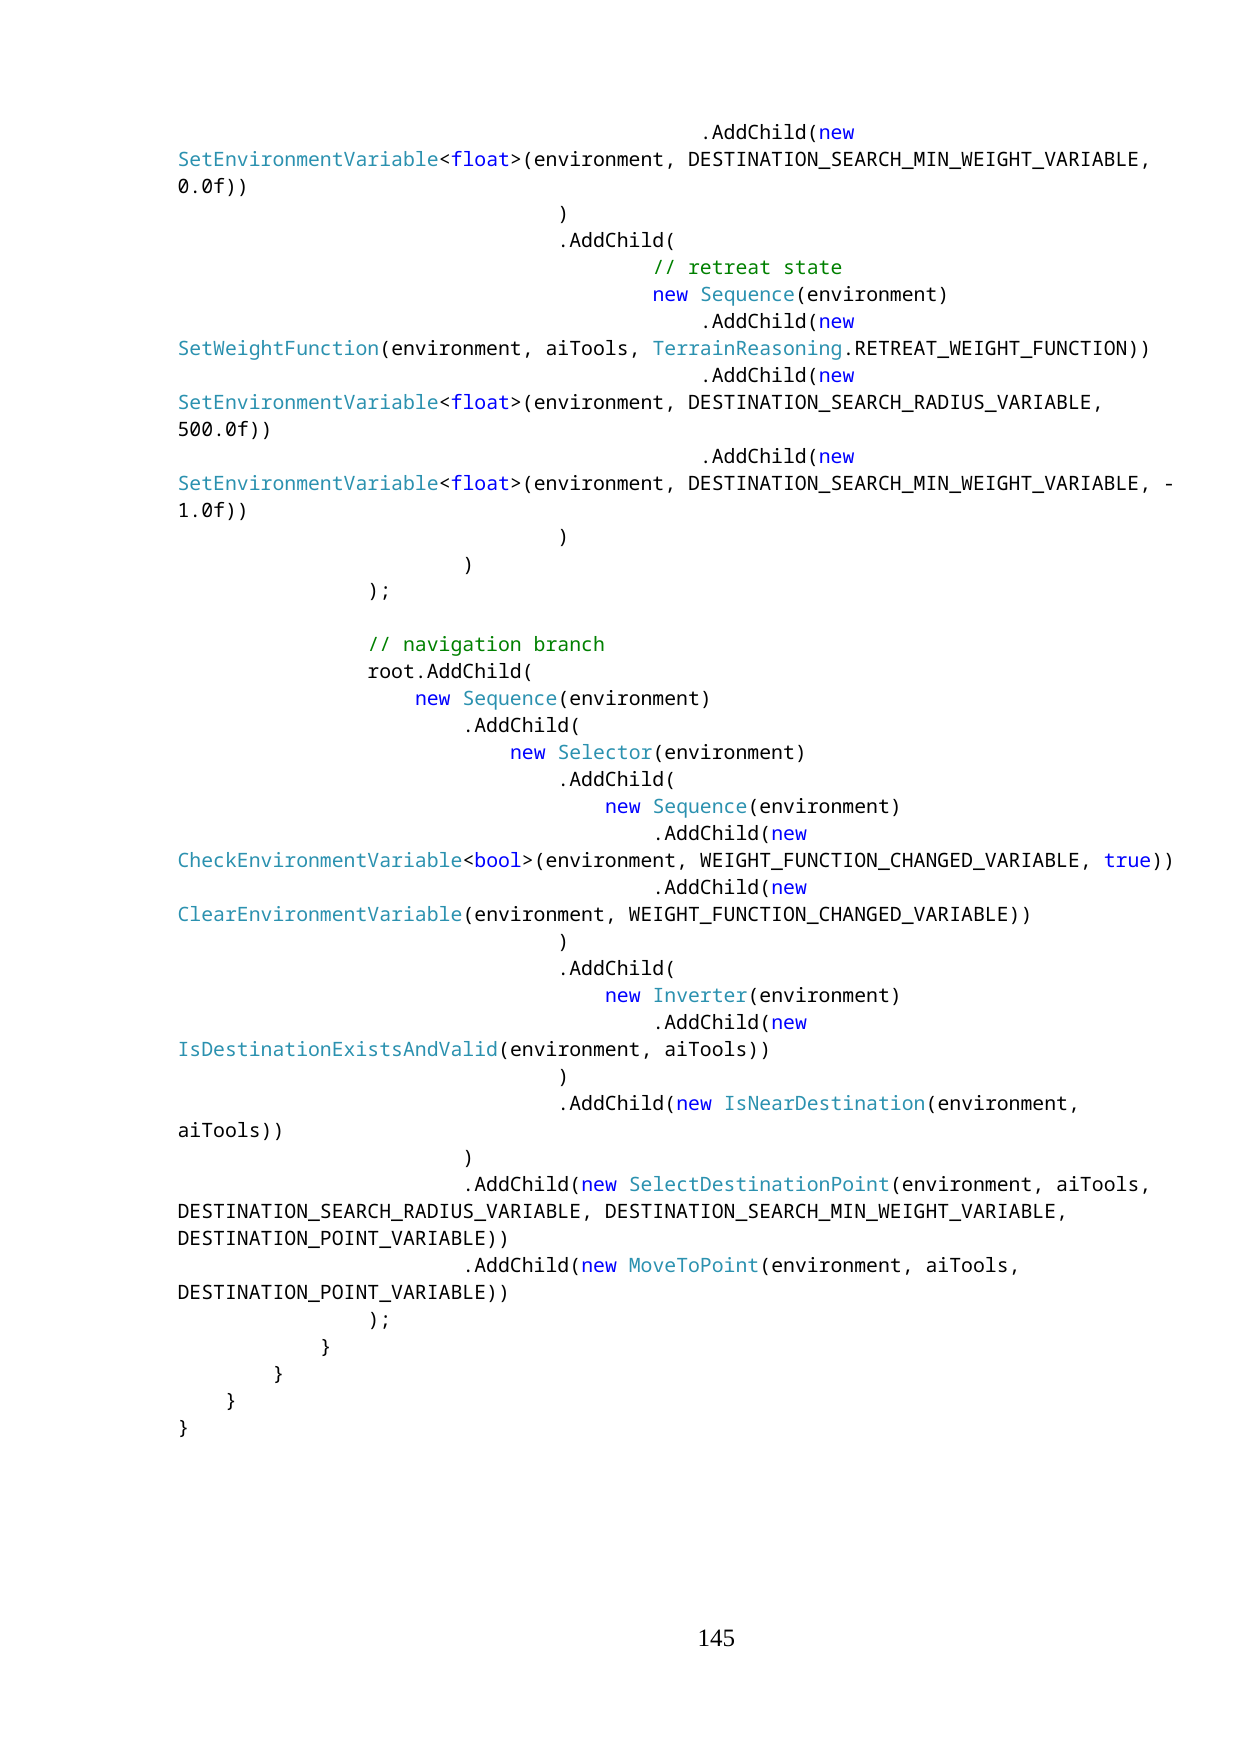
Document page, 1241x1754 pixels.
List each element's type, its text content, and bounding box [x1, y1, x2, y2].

text // retreat state [177, 253, 1181, 280]
text } [177, 1359, 1181, 1386]
text ) [177, 1062, 1181, 1089]
text ); [177, 577, 1181, 604]
text new Sequence(environment) [177, 280, 1181, 307]
text .AddChild( [177, 954, 1181, 981]
text .AddChild( [177, 712, 1181, 739]
text } [177, 1332, 1181, 1359]
text .AddChild(new IsNearDestination(environment, aiTools)) [177, 1089, 1181, 1143]
text .AddChild(new SetEnvironmentVariable<float>(environment, DESTINATION_SEARCH_MIN_WEIGHT_VARIABLE, -1.0f)) [177, 442, 1181, 523]
text .AddChild(new SelectDestinationPoint(environment, aiTools, DESTINATION_SEARCH_RADIUS_VARIABLE, DESTINATION_SEARCH_MIN_WEIGHT_VARIABLE, DESTINATION_POINT_VARIABLE)) [177, 1170, 1181, 1251]
text .AddChild( [177, 226, 1181, 253]
text ) [177, 550, 1181, 577]
text // navigation branch [177, 631, 1181, 658]
text } [177, 1413, 1181, 1440]
text .AddChild(new ClearEnvironmentVariable(environment, WEIGHT_FUNCTION_CHANGED_VARIABLE)) [177, 873, 1181, 927]
text } [177, 1386, 1181, 1413]
text .AddChild(new SetWeightFunction(environment, aiTools, TerrainReasoning.RETREAT_WEIGHT_FUNCTION)) [177, 307, 1181, 361]
text new Sequence(environment) [177, 685, 1181, 712]
text new Inverter(environment) [177, 981, 1181, 1008]
text ) [177, 1143, 1181, 1170]
text .AddChild(new IsDestinationExistsAndValid(environment, aiTools)) [177, 1008, 1181, 1062]
text ); [177, 1305, 1181, 1332]
text .AddChild(new CheckEnvironmentVariable<bool>(environment, WEIGHT_FUNCTION_CHANGED_VARIABLE, true)) [177, 819, 1181, 873]
text ) [177, 199, 1181, 226]
text .AddChild(new MoveToPoint(environment, aiTools, DESTINATION_POINT_VARIABLE)) [177, 1251, 1181, 1305]
text ) [177, 927, 1181, 954]
text .AddChild(new SetEnvironmentVariable<float>(environment, DESTINATION_SEARCH_RADIUS_VARIABLE, 500.0f)) [177, 361, 1181, 442]
text root.AddChild( [177, 658, 1181, 685]
text new Selector(environment) [177, 739, 1181, 766]
text .AddChild( [177, 766, 1181, 793]
text .AddChild(new SetEnvironmentVariable<float>(environment, DESTINATION_SEARCH_MIN_WEIGHT_VARIABLE, 0.0f)) [177, 118, 1181, 199]
text ) [177, 523, 1181, 550]
text new Sequence(environment) [177, 793, 1181, 819]
